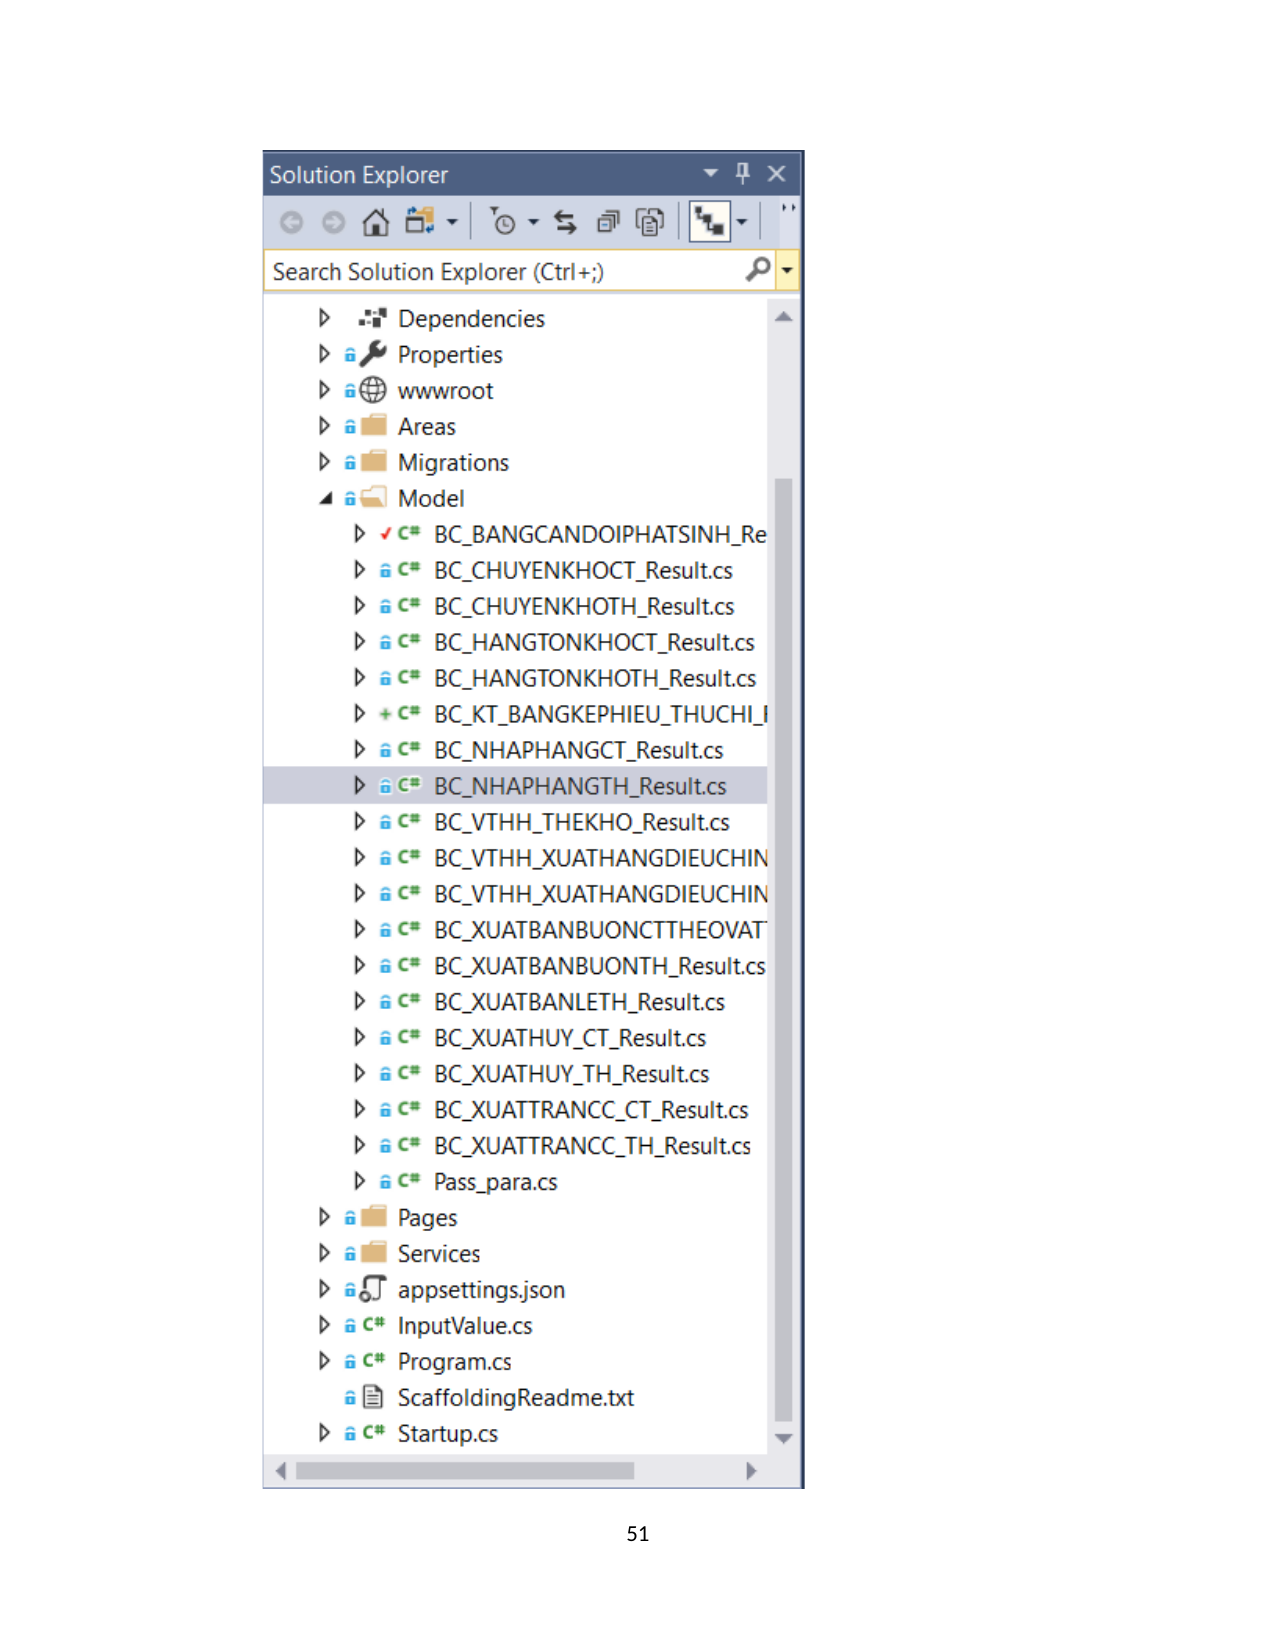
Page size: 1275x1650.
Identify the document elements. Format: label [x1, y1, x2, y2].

picture [262, 150, 805, 1489]
